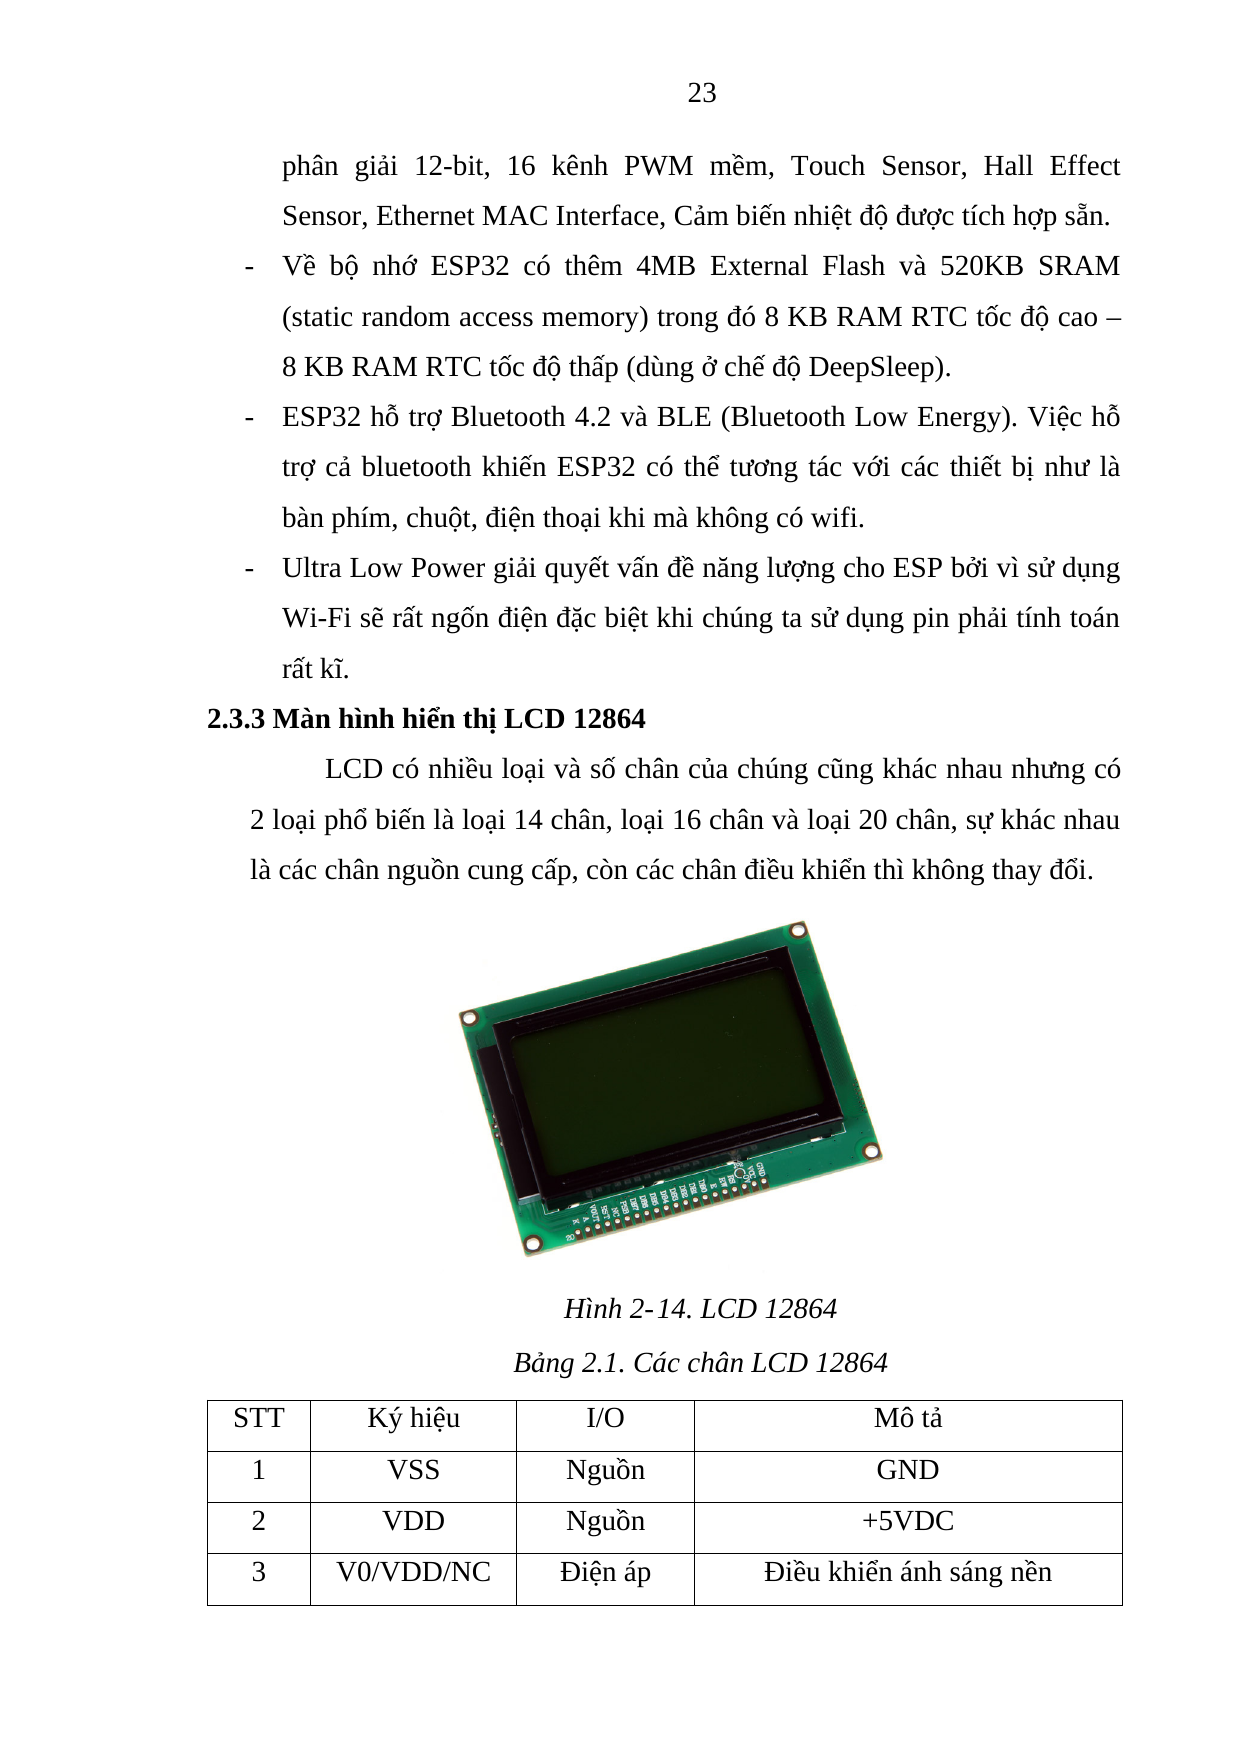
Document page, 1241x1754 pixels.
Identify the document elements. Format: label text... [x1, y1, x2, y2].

table_cell Nguồn [517, 1503, 694, 1553]
table_cell GND [695, 1452, 1122, 1502]
table_header Mô tả [695, 1401, 1122, 1451]
table_header I/O [517, 1401, 694, 1451]
picture [439, 902, 890, 1274]
list Về bộ nhớ ESP32 có thêm 4MB External Flash và 520KB SRAM (static random access memory) trong đó 8 KB RAM RTC tốc độ cao – 8 KB RAM RTC tốc độ thấp (dùng ở chế độ DeepSleep). [244, 248, 1122, 382]
table_cell Điều khiển ánh sáng nền [695, 1554, 1122, 1604]
table_cell Nguồn [517, 1452, 694, 1502]
table_cell VSS [311, 1452, 516, 1502]
table_cell VDD [311, 1503, 516, 1553]
subtitle Màn hình hiển thị LCD 12864 [207, 701, 1122, 735]
table_header STT [208, 1401, 310, 1451]
table_cell 3 [208, 1554, 310, 1604]
text Bảng 2.1. Các chân LCD 12864 [207, 1345, 1122, 1379]
list Ultra Low Power giải quyết vấn đề năng lượng cho ESP bởi vì sử dụng Wi-Fi sẽ rất ngốn điện đặc biệt khi chúng ta sử dụng pin phải tính toán rất kĩ. [244, 550, 1122, 684]
table_cell 1 [208, 1452, 310, 1502]
table_cell Điện áp [517, 1554, 694, 1604]
table_cell 2 [208, 1503, 310, 1553]
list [244, 148, 1122, 232]
list ESP32 hỗ trợ Bluetooth 4.2 và BLE (Bluetooth Low Energy). Việc hỗ trợ cả bluetooth khiến ESP32 có thể tương tác với các thiết bị như là bàn phím, chuột, điện thoại khi mà không có wifi. [244, 399, 1122, 533]
table_cell +5VDC [695, 1503, 1122, 1553]
text LCD có nhiều loại và số chân của chúng cũng khác nhau nhưng có 2 loại phổ biến là loại 14 chân, loại 16 chân và loại 20 chân, sự khác nhau là các chân nguồn cung cấp, còn các chân điều khiển thì không thay đổi. [250, 751, 1122, 886]
table_cell V0/VDD/NC [311, 1554, 516, 1604]
text Hình 2-12. LCD 12864 [207, 1291, 1122, 1324]
table_header Ký hiệu [311, 1401, 516, 1451]
